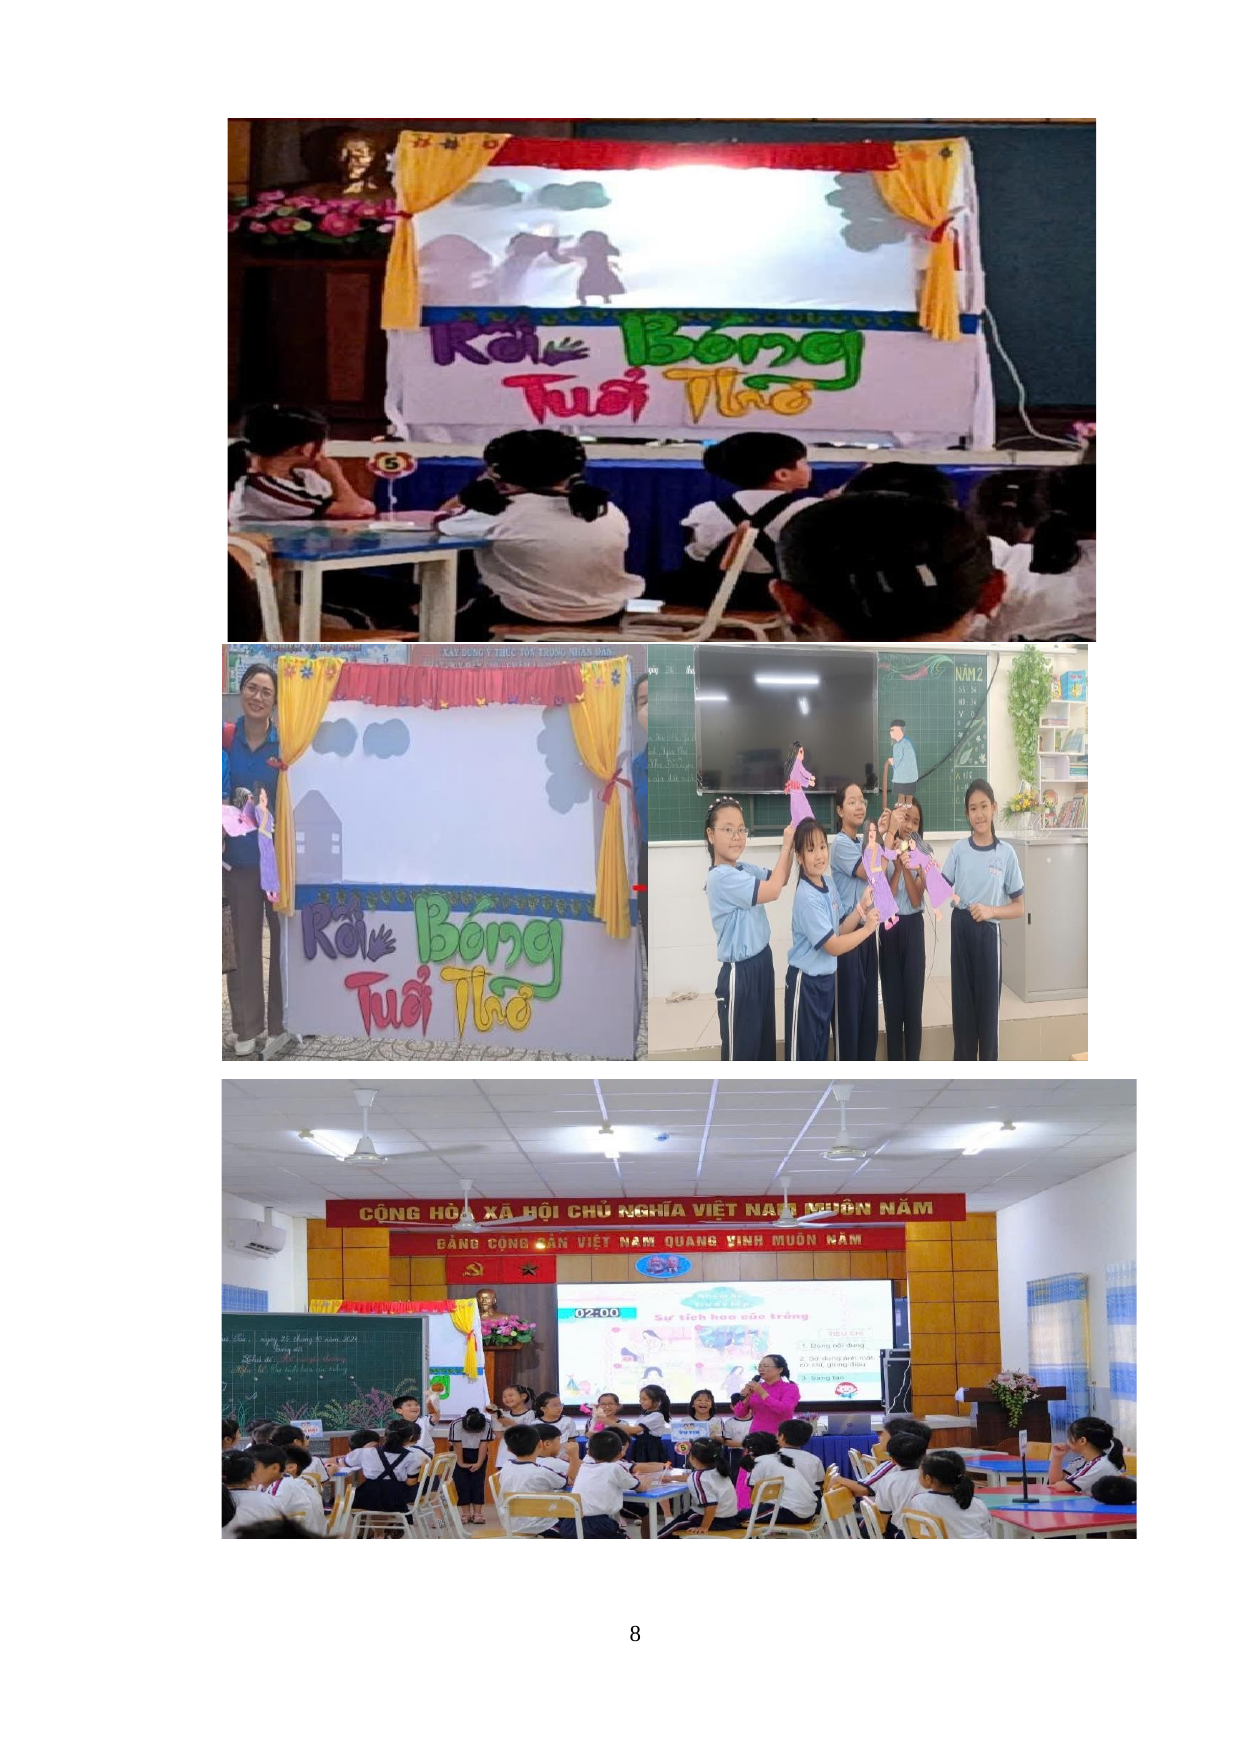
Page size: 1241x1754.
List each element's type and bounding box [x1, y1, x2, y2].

picture [222, 644, 1088, 1061]
picture [227, 118, 1097, 642]
picture [221, 1079, 1137, 1539]
